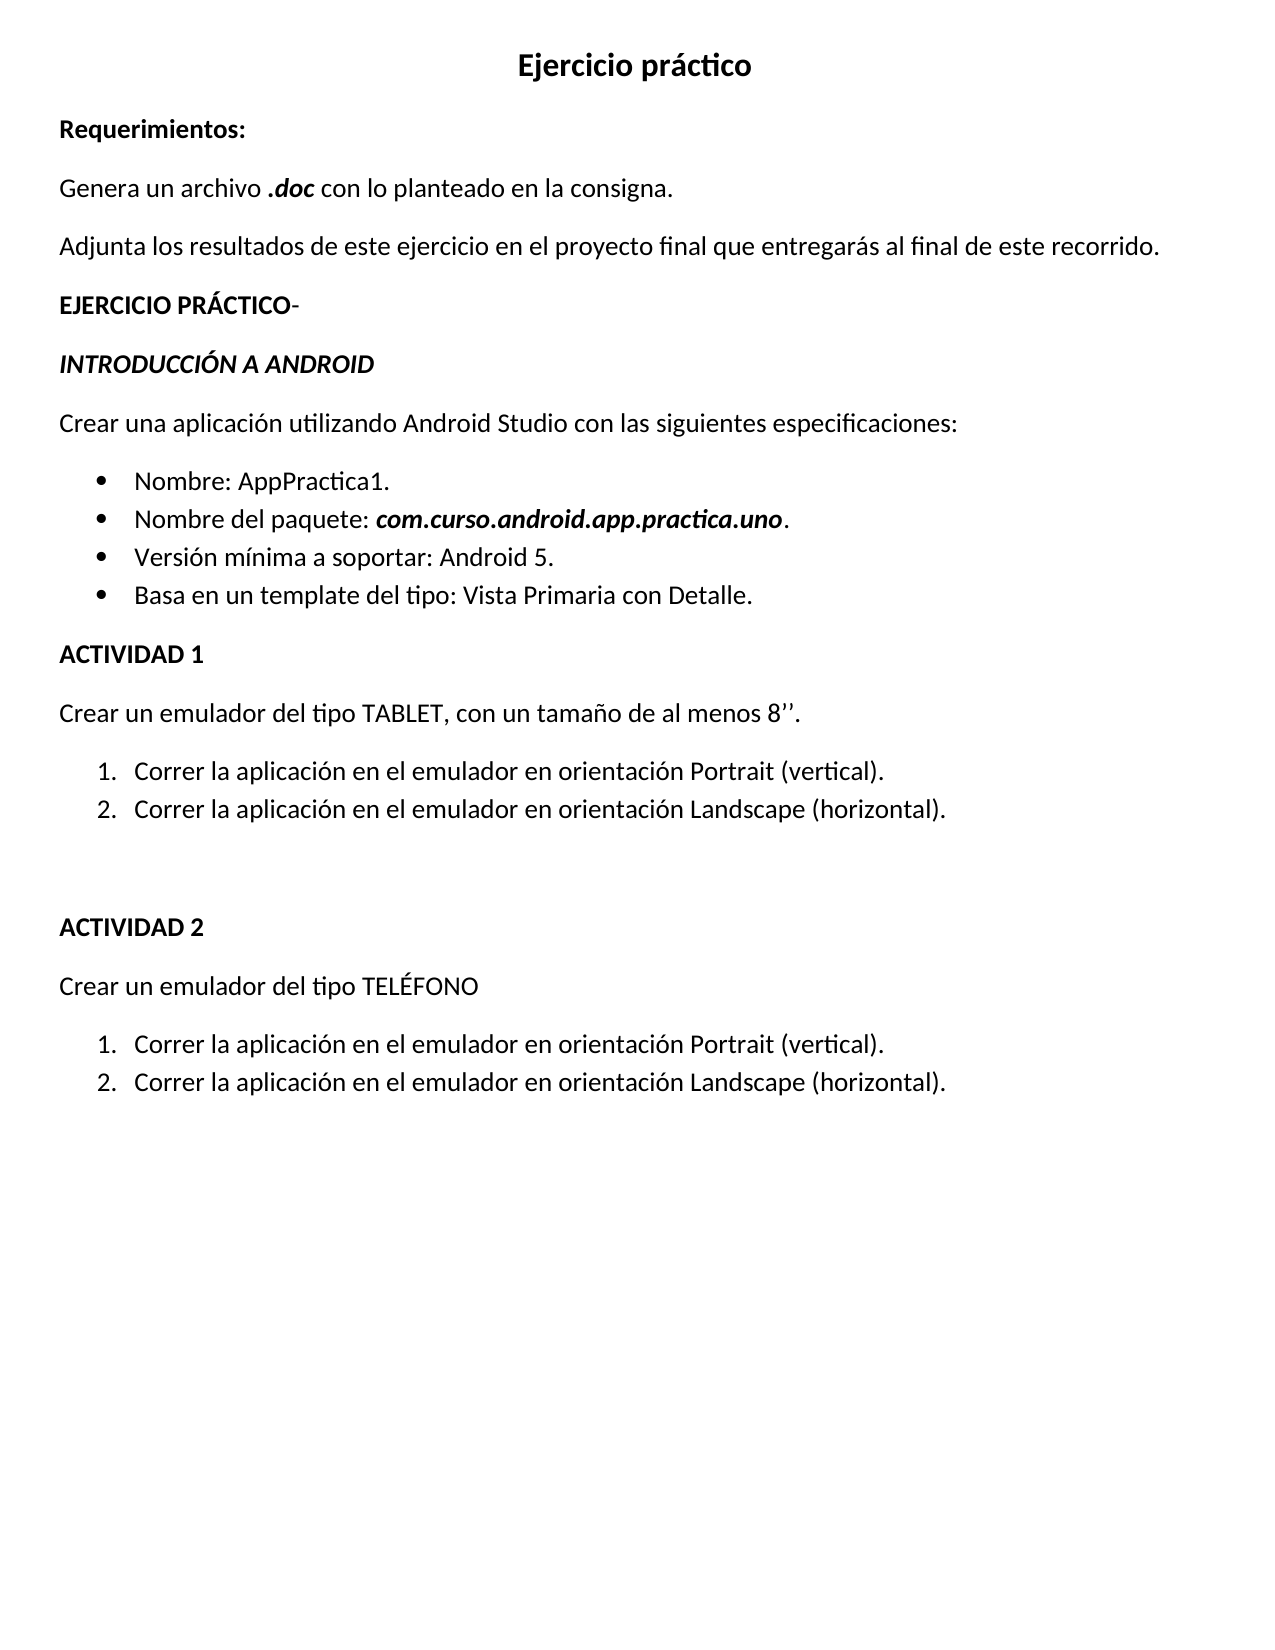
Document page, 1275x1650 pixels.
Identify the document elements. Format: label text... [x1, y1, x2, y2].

text Crear una aplicación utilizando Android Studio con las siguientes especificaciones: [59, 406, 1211, 439]
text Crear un emulador del tipo TELÉFONO [59, 969, 1211, 1002]
text Genera un archivo .doc con lo planteado en la consigna. [59, 171, 1211, 204]
text Requerimientos: [59, 112, 1211, 145]
text INTRODUCCIÓN A ANDROID [59, 347, 1211, 380]
list Correr la aplicación en el emulador en orientación Landscape (horizontal). [97, 792, 1211, 825]
text ACTIVIDAD 1 [59, 637, 1211, 670]
list Nombre del paquete: com.curso.android.app.practica.uno. [97, 502, 1211, 535]
list Nombre: AppPractica1. [97, 464, 1211, 497]
list Correr la aplicación en el emulador en orientación Portrait (vertical). [97, 1027, 1211, 1060]
list Versión mínima a soportar: Android 5. [97, 540, 1211, 573]
text Crear un emulador del tipo TABLET, con un tamaño de al menos 8’’. [59, 696, 1211, 729]
text ACTIVIDAD 2 [59, 910, 1211, 943]
list Correr la aplicación en el emulador en orientación Landscape (horizontal). [97, 1065, 1211, 1098]
list Basa en un template del tipo: Vista Primaria con Detalle. [97, 578, 1211, 611]
text Ejercicio práctico [59, 44, 1211, 85]
text Adjunta los resultados de este ejercicio en el proyecto final que entregarás al final de este recorrido. [59, 229, 1211, 262]
text EJERCICIO PRÁCTICO- [59, 288, 1211, 321]
list Correr la aplicación en el emulador en orientación Portrait (vertical). [97, 754, 1211, 787]
